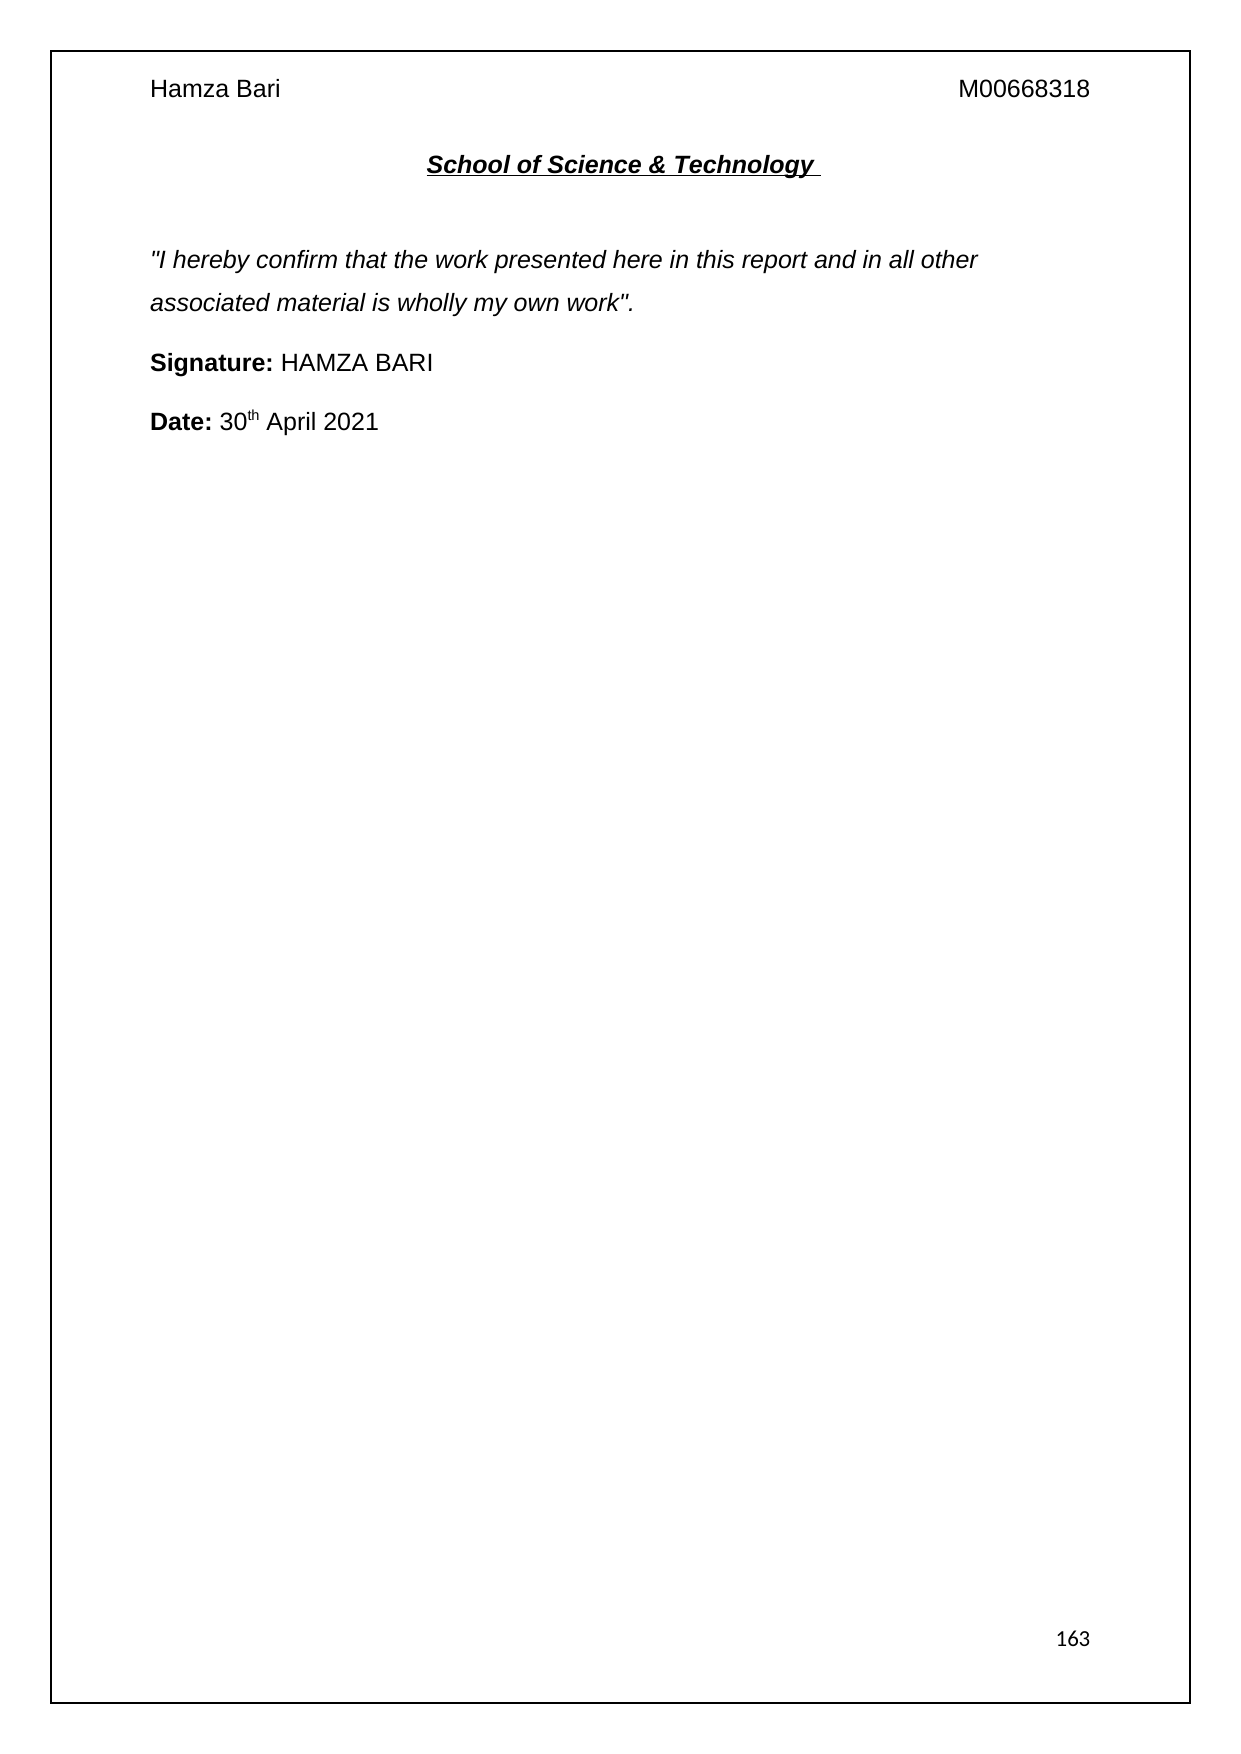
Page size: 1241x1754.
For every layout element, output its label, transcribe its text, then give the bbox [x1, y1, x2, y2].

text Date: 30th April 2021 [150, 407, 1090, 436]
text School of Science & Technology [150, 150, 1090, 179]
text Signature: HAMZA BARI [150, 347, 1090, 376]
text "I hereby confirm that the work presented here in this report and in all other associated material is wholly my own work". [150, 244, 1090, 316]
